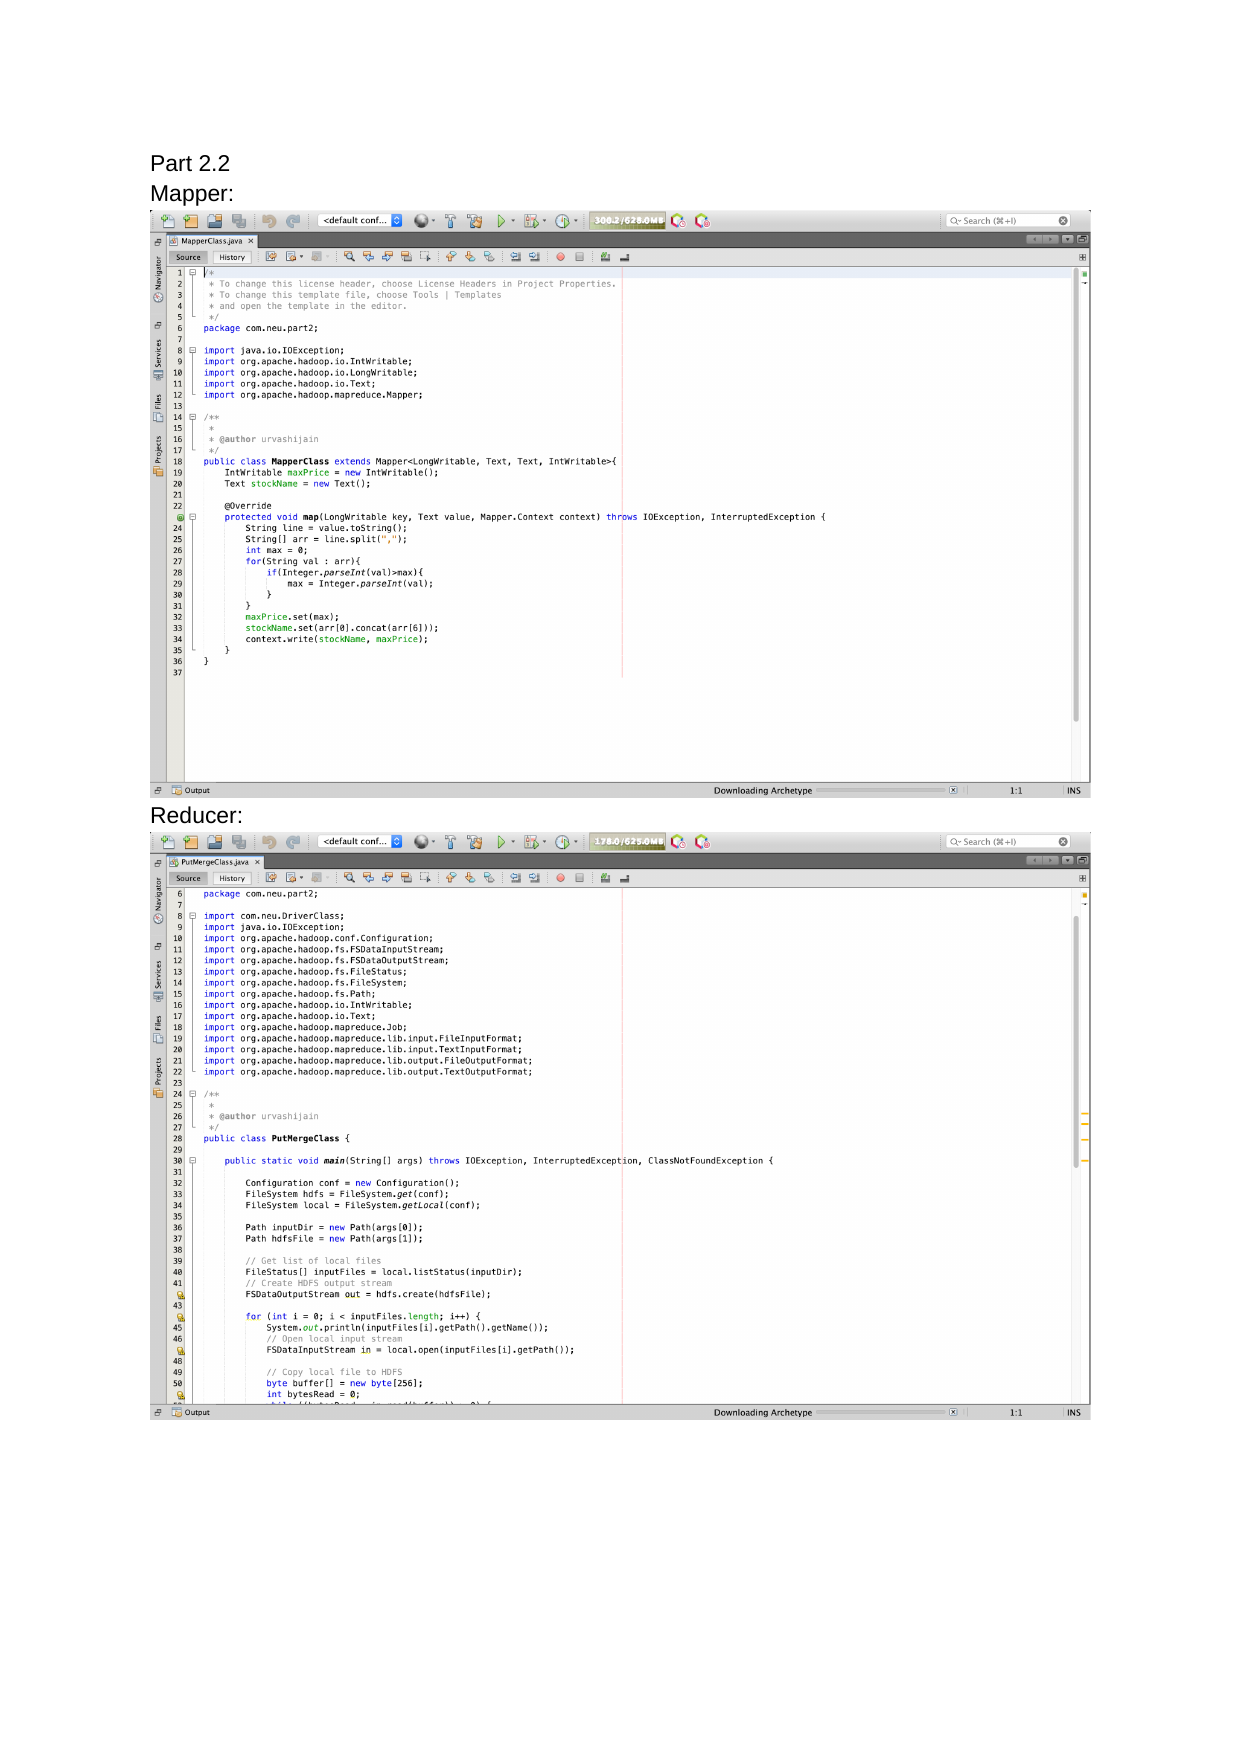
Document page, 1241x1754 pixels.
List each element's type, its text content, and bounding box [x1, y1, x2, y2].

picture [150, 832, 1091, 1420]
picture [150, 210, 1091, 798]
text Mapper: [150, 180, 1090, 207]
text Part 2.2 [150, 150, 1090, 176]
text Reducer: [150, 802, 1090, 828]
